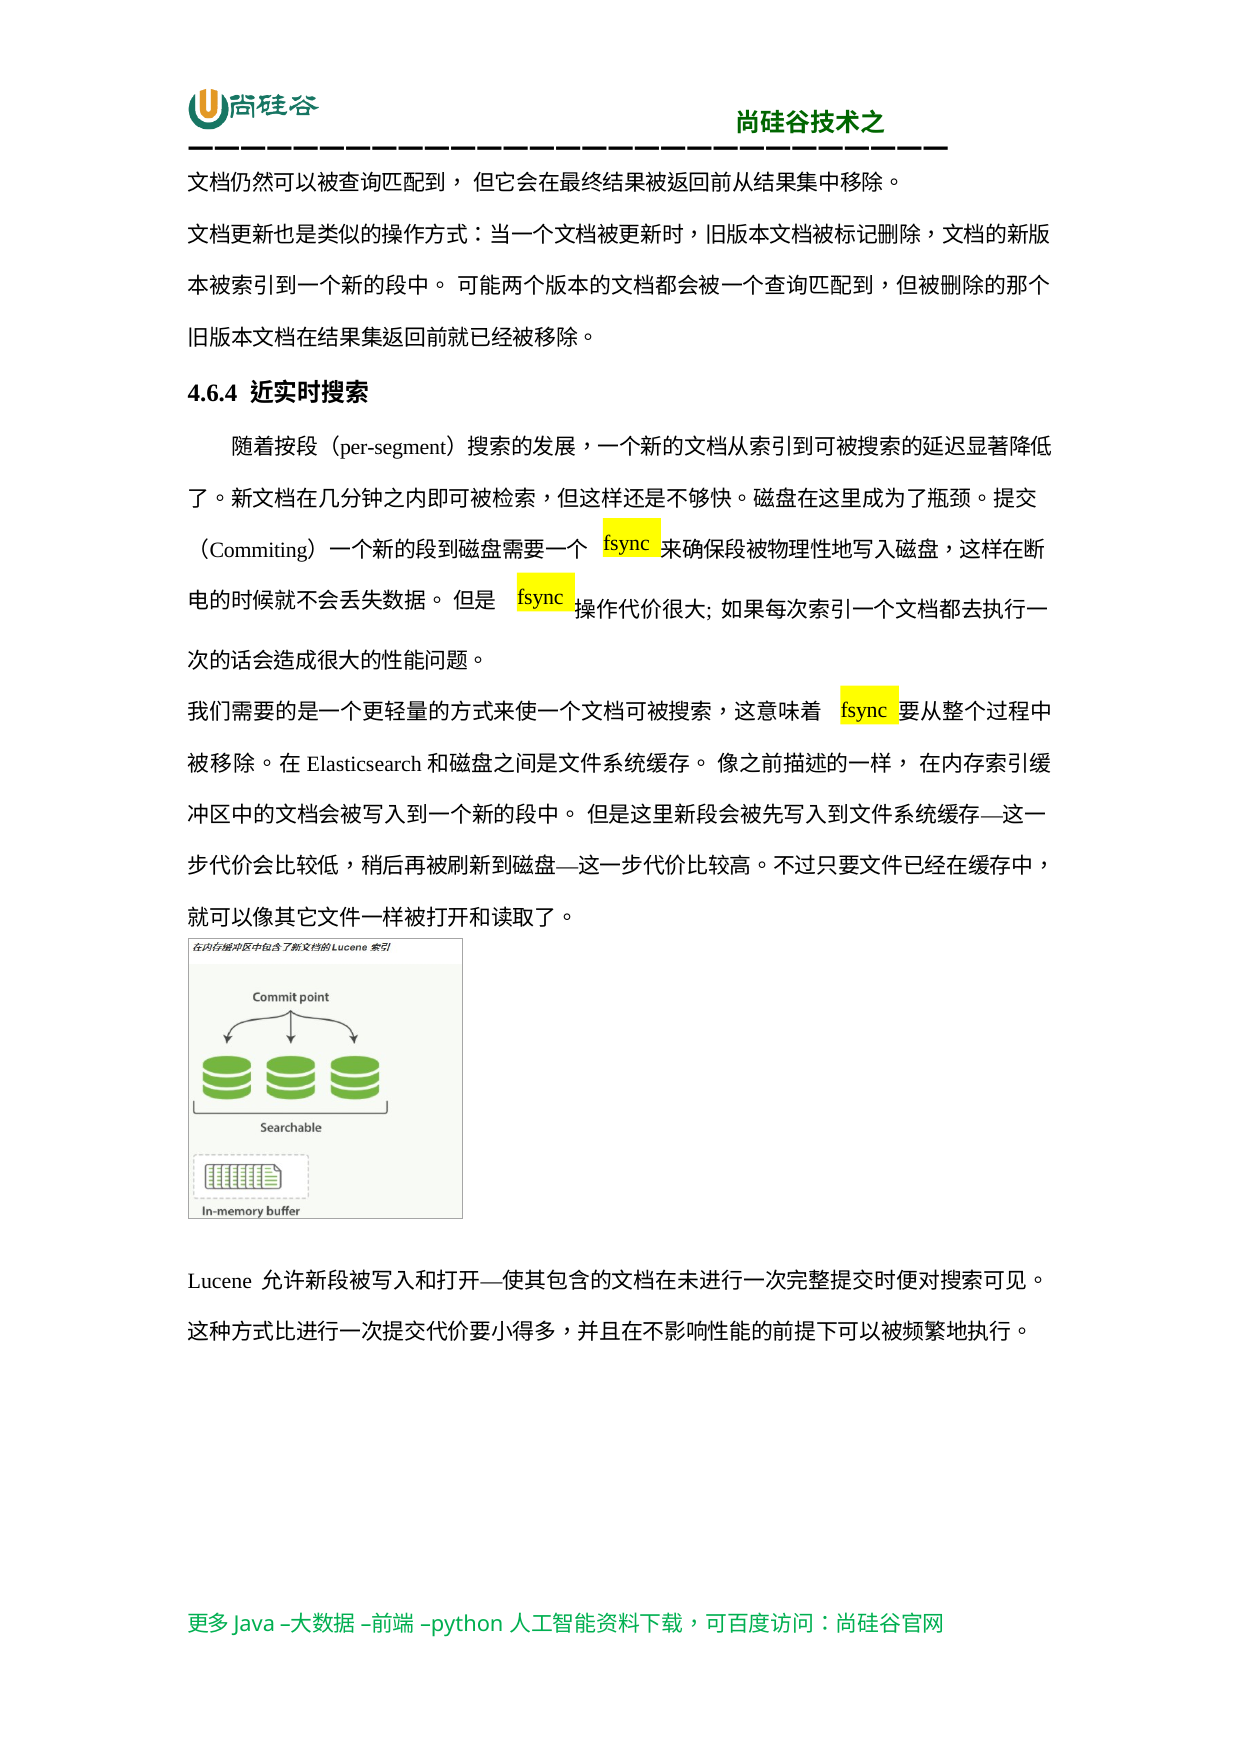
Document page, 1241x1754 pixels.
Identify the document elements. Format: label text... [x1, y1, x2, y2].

picture [187, 88, 320, 130]
text Lucene 允许新段被写入和打开—使其包含的文档在未进行一次完整提交时便对搜索可见。这种方式比进行一次提交代价要小得多，并且在不影响性能的前提下可以被频繁地执行。 [187, 1265, 1053, 1346]
text （Commiting）一个新的段到磁盘需要一个 [187, 534, 596, 564]
list 近实时搜索 [187, 375, 1076, 409]
text 被移除。在Elasticsearch 和磁盘之间是文件系统缓存。 像之前描述的一样， 在内存索引缓冲区中的文档会被写入到一个新的段中。 但是这里新段会被先写入到文件系统缓存—这一步代价会比较低，稍后再被刷新到磁盘—这一步代价比较高。不过只要文件已经在缓存中，就可以像其它文件一样被打开和读取了。 [187, 747, 1063, 932]
text 次的话会造成很大的性能问题。 [187, 645, 1076, 675]
text 操作代价很大; 如果每次索引一个文档都去执行一 [574, 593, 1076, 623]
text 电的时候就不会丢失数据。 但是 [187, 585, 510, 615]
text 文档仍然可以被查询匹配到， 但它会在最终结果被返回前从结果集中移除。 [187, 167, 1076, 197]
picture [189, 942, 462, 1218]
text 来确保段被物理性地写入磁盘，这样在断 [661, 534, 1076, 564]
text 文档更新也是类似的操作方式：当一个文档被更新时，旧版本文档被标记删除，文档的新版本被索引到一个新的段中。 可能两个版本的文档都会被一个查询匹配到，但被删除的那个旧版本文档在结果集返回前就已经被移除。 [187, 219, 1054, 352]
text 随着按段（per-segment）搜索的发展，一个新的文档从索引到可被搜索的延迟显著降低了。新文档在几分钟之内即可被检索，但这样还是不够快。磁盘在这里成为了瓶颈。提交 [187, 431, 1054, 512]
text 我们需要的是一个更轻量的方式来使一个文档可被搜索，这意味着 要从整个过程中 [187, 696, 1076, 726]
